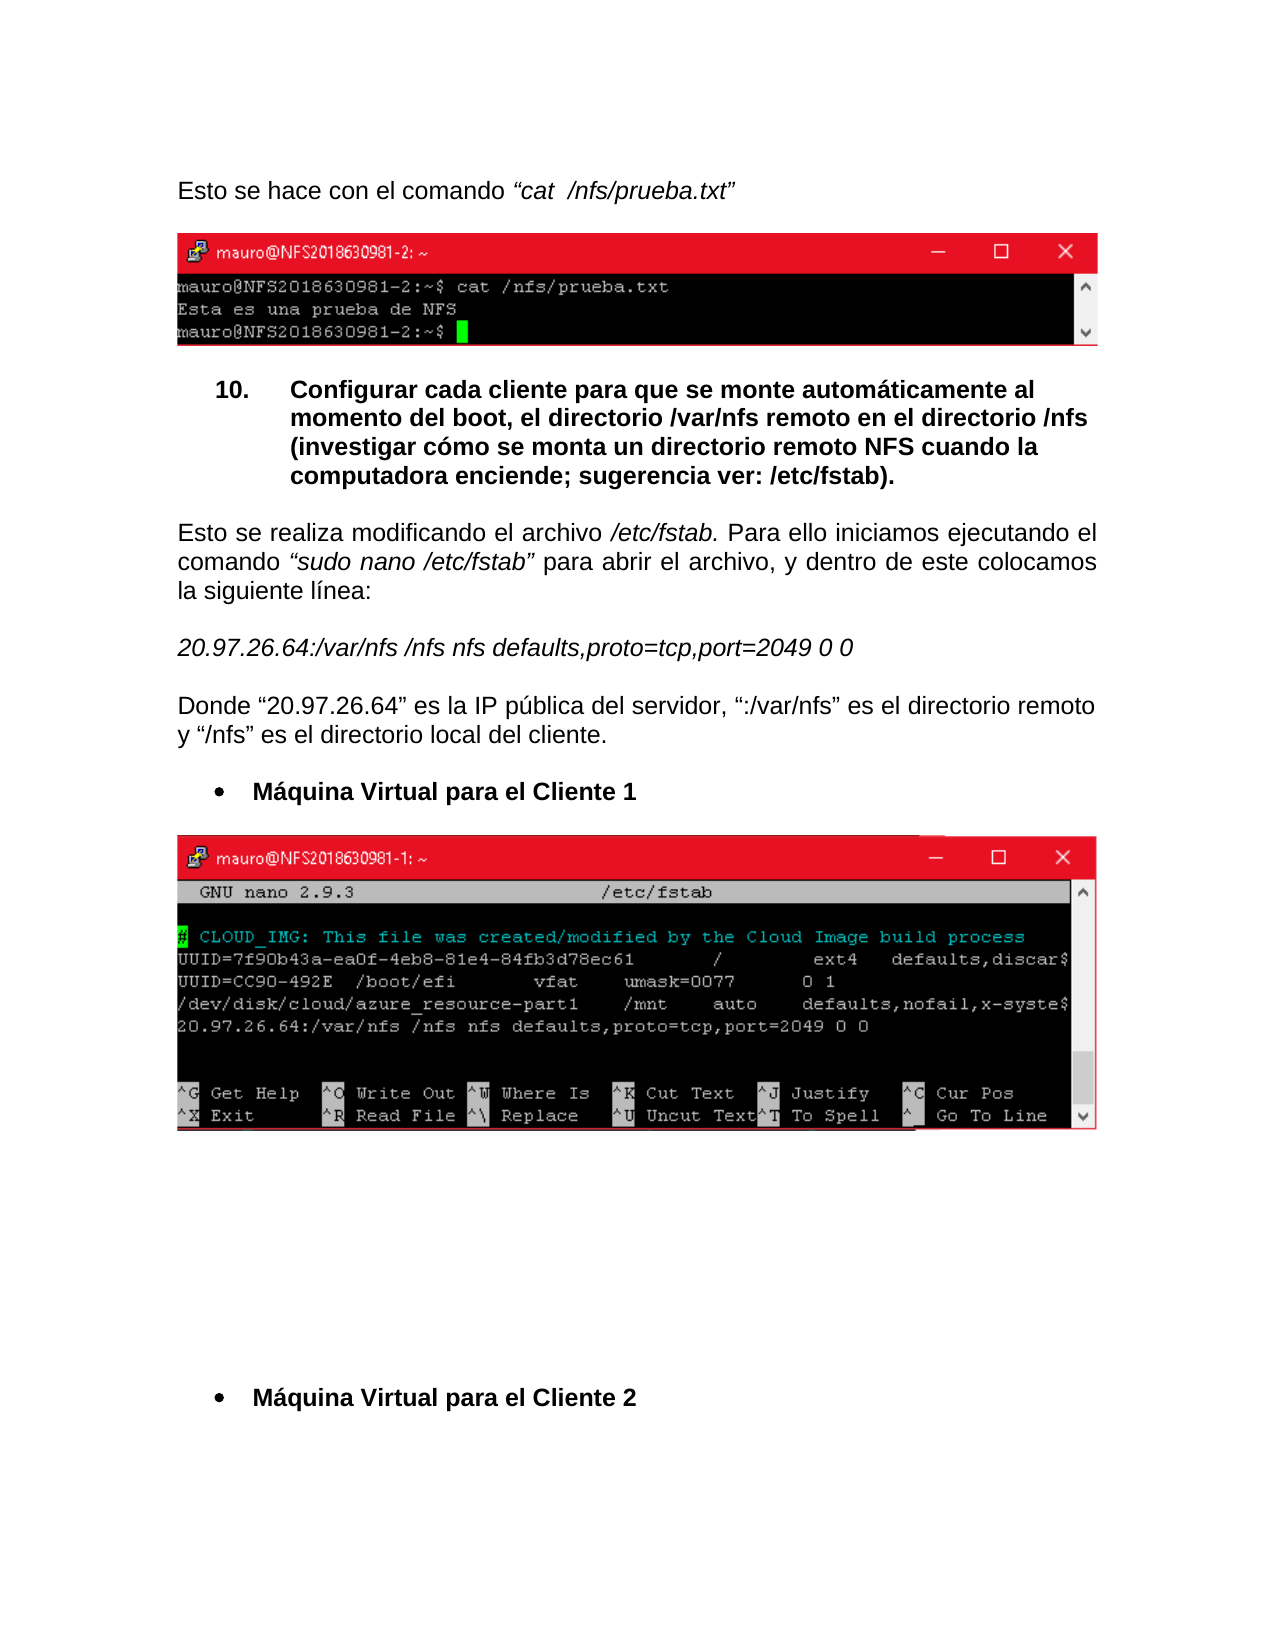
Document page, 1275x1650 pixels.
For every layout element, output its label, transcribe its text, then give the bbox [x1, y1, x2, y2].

text 20.97.26.64:/var/nfs /nfs nfs defaults,proto=tcp,port=2049 0 0 [177, 633, 1098, 662]
list Máquina Virtual para el Cliente 2 [215, 1383, 1098, 1412]
text Donde “20.97.26.64” es la IP pública del servidor, “:/var/nfs” es el directorio remoto y “/nfs” es el directorio local del cliente. [177, 691, 1098, 748]
text Esto se realiza modificando el archivo /etc/fstab. Para ello iniciamos ejecutando el comando “sudo nano /etc/fstab” para abrir el archivo, y dentro de este colocamos la siguiente línea: [177, 518, 1098, 604]
picture [177, 835, 1098, 1131]
list Configurar cada cliente para que se monte automáticamente al momento del boot, el directorio /var/nfs remoto en el directorio /nfs (investigar cómo se monta un directorio remoto NFS cuando la computadora enciende; sugerencia ver: /etc/fstab). [215, 374, 1098, 489]
text Esto se hace con el comando “cat /nfs/prueba.txt” [177, 176, 1098, 205]
list Máquina Virtual para el Cliente 1 [215, 777, 1098, 806]
picture [177, 233, 1098, 346]
